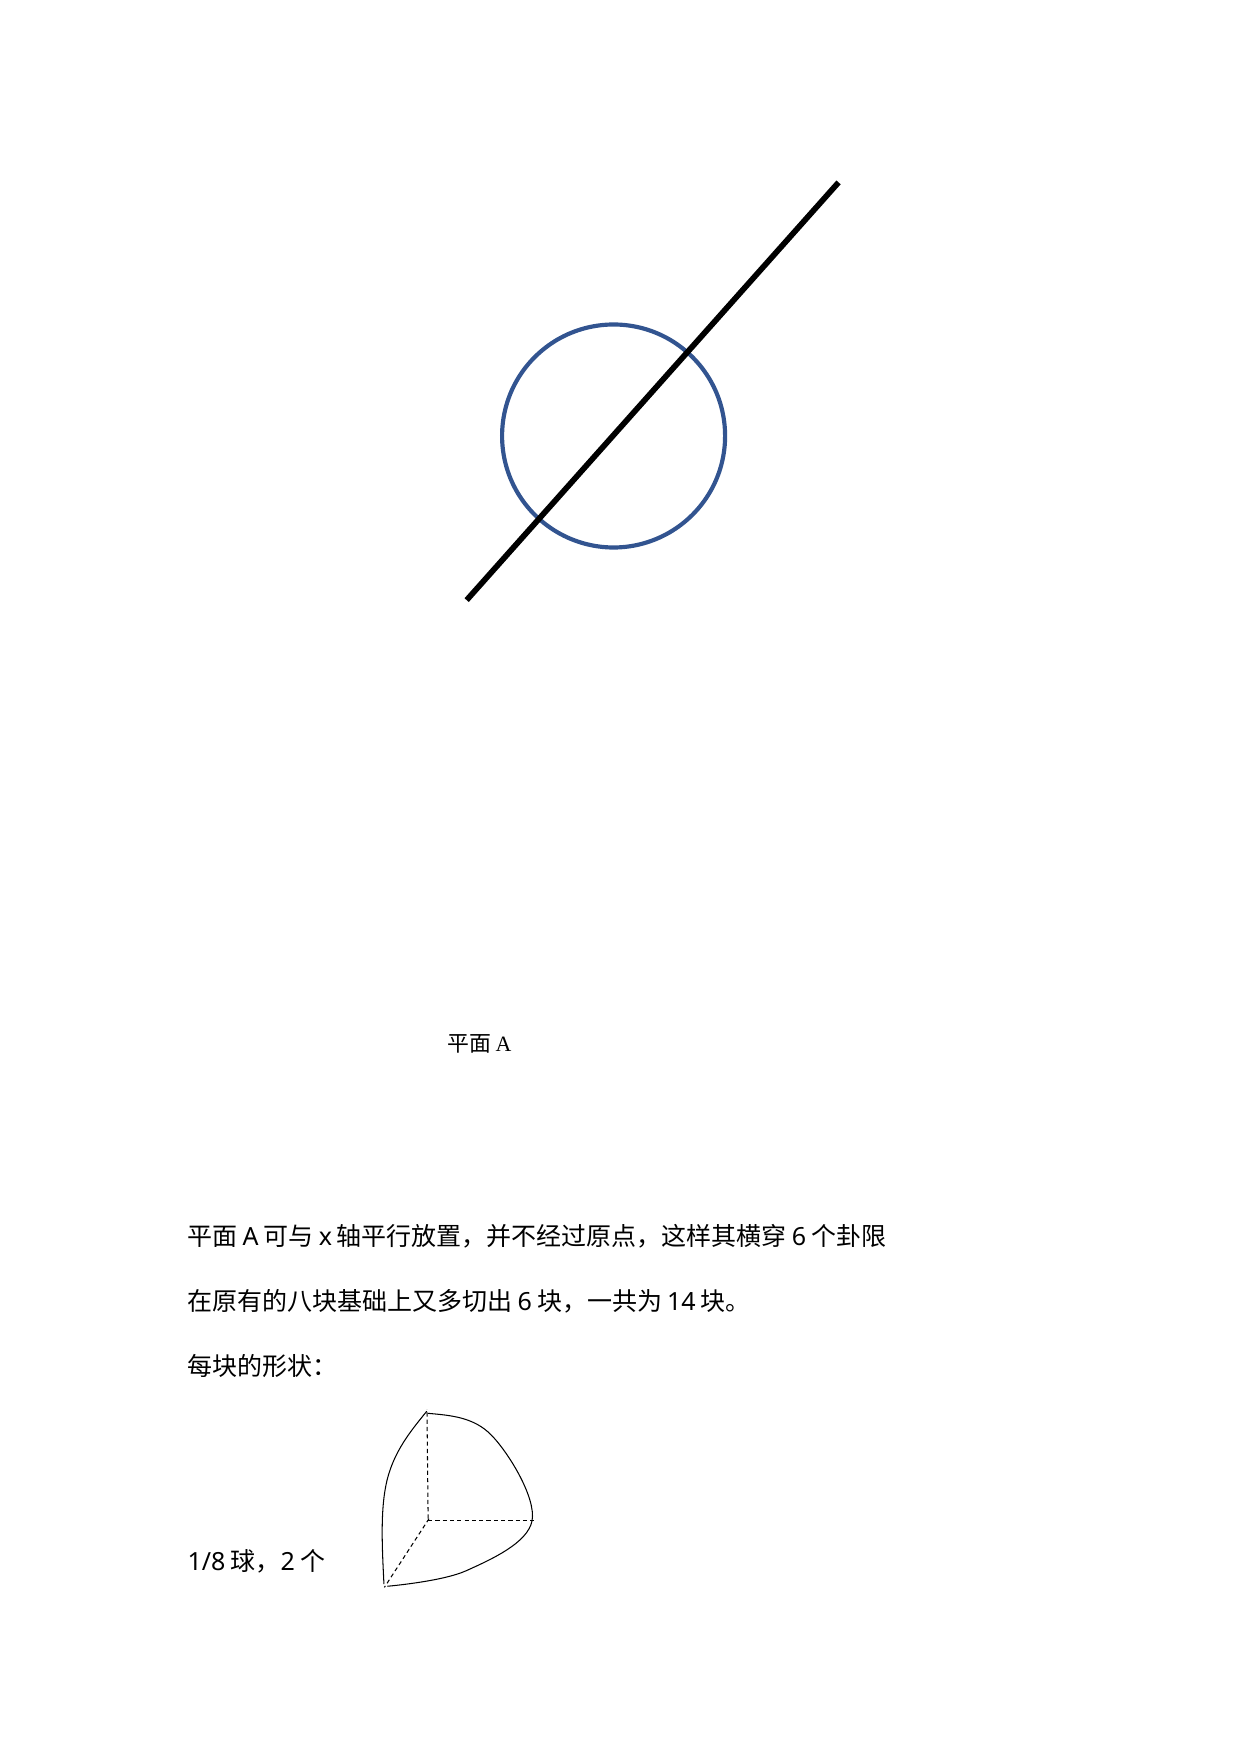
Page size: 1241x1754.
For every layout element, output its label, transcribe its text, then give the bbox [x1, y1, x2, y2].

text 1/8球，2个 [187, 1527, 1053, 1592]
text 在原有的八块基础上又多切出6块，一共为14块。 [187, 1267, 1053, 1332]
text 每块的形状： [187, 1332, 1053, 1397]
text 平面A可与x轴平行放置，并不经过原点，这样其横穿6个卦限 [187, 1202, 1053, 1267]
